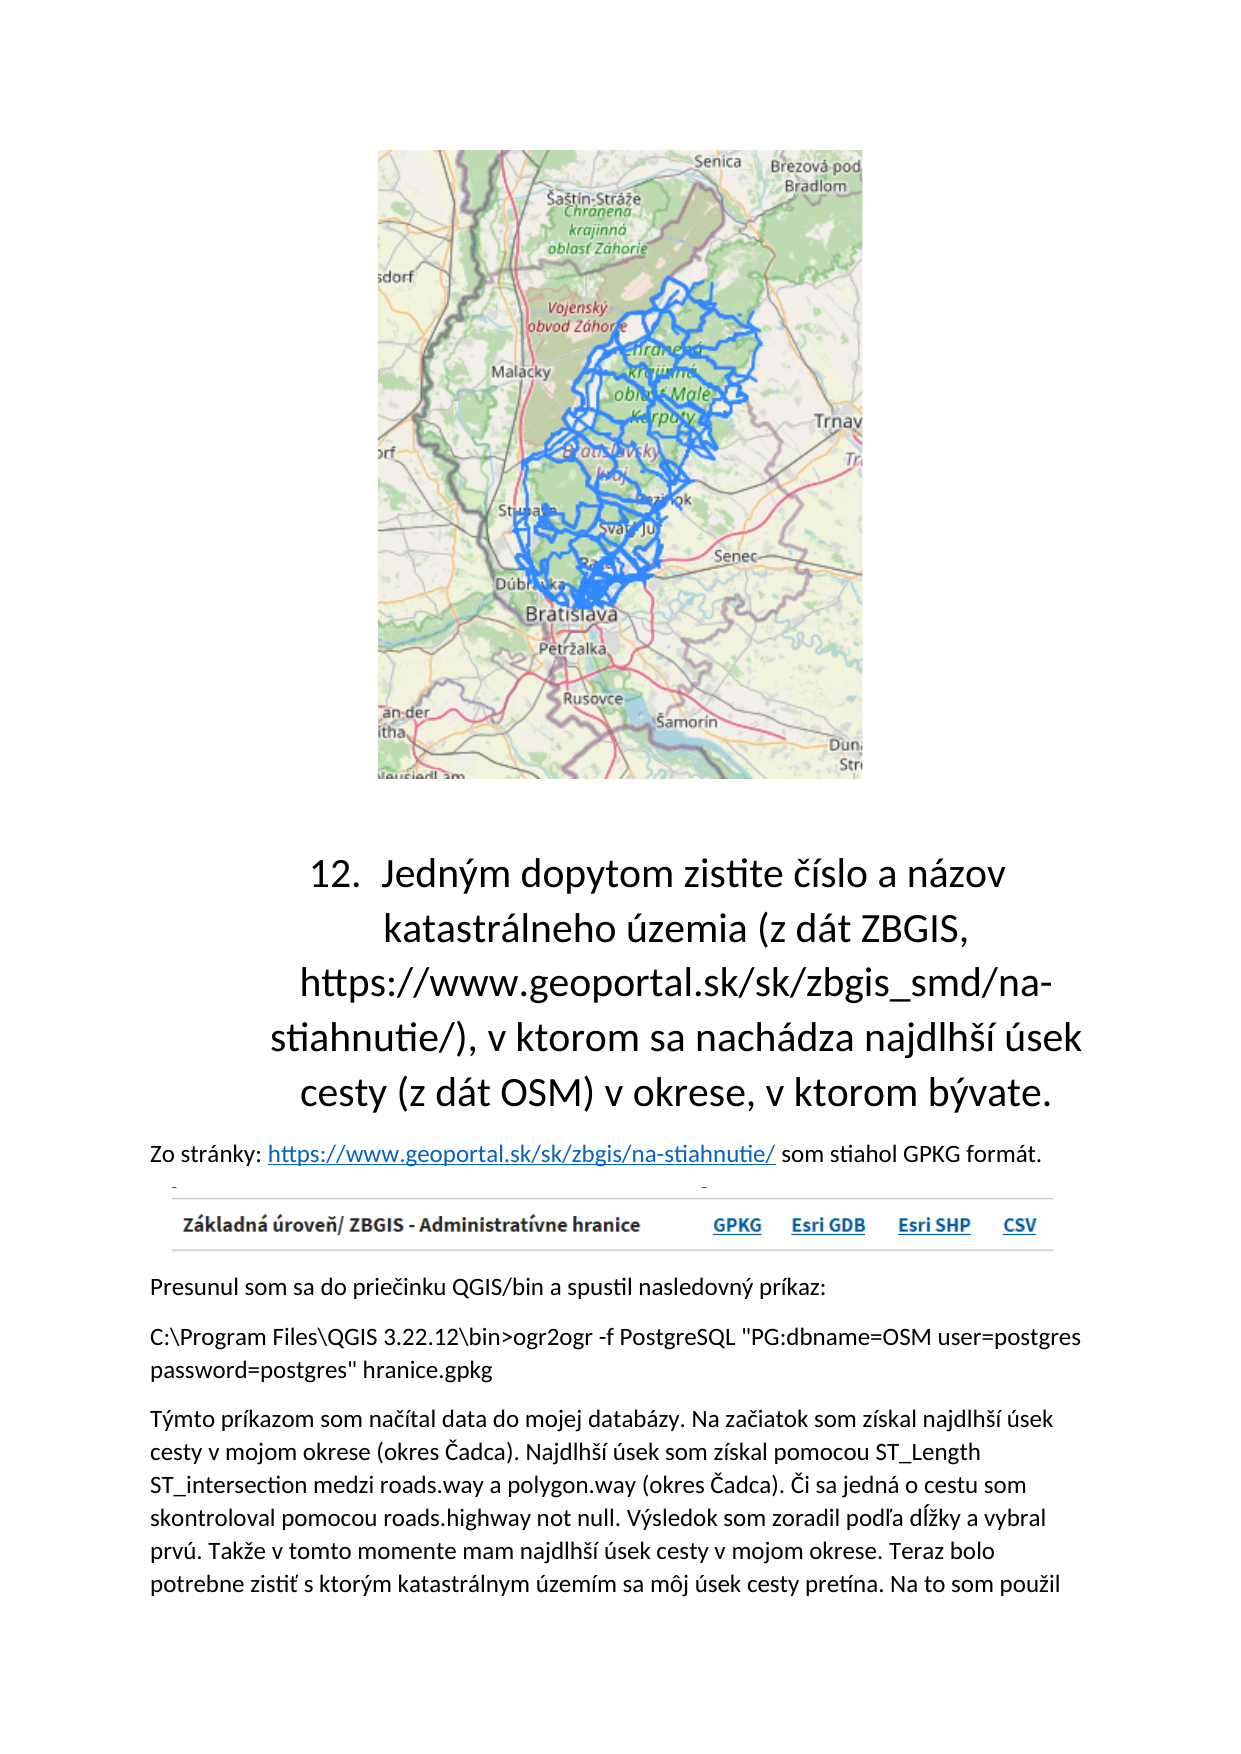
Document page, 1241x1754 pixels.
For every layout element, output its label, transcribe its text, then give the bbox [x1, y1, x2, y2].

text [150, 1403, 1090, 1598]
picture [150, 1187, 1091, 1253]
list Jedným dopytom zistite číslo a názov katastrálneho územia (z dát ZBGIS, https://www.geoportal.sk/sk/zbgis_smd/na-stiahnutie/), v ktorom sa nachádza najdlhší úsek cesty (z dát OSM) v okrese, v ktorom bývate. [225, 847, 1090, 1117]
text Presunul som sa do priečinku QGIS/bin a spustil nasledovný príkaz: [150, 1271, 1090, 1302]
text C:\Program Files\QGIS 3.22.12\bin>ogr2ogr -f PostgreSQL "PG:dbname=OSM user=postgres password=postgres" hranice.gpkg [150, 1321, 1090, 1384]
text Zo stránky: https://www.geoportal.sk/sk/zbgis/na-stiahnutie/ som stiahol GPKG formát. [150, 1138, 1090, 1168]
picture [377, 150, 863, 779]
